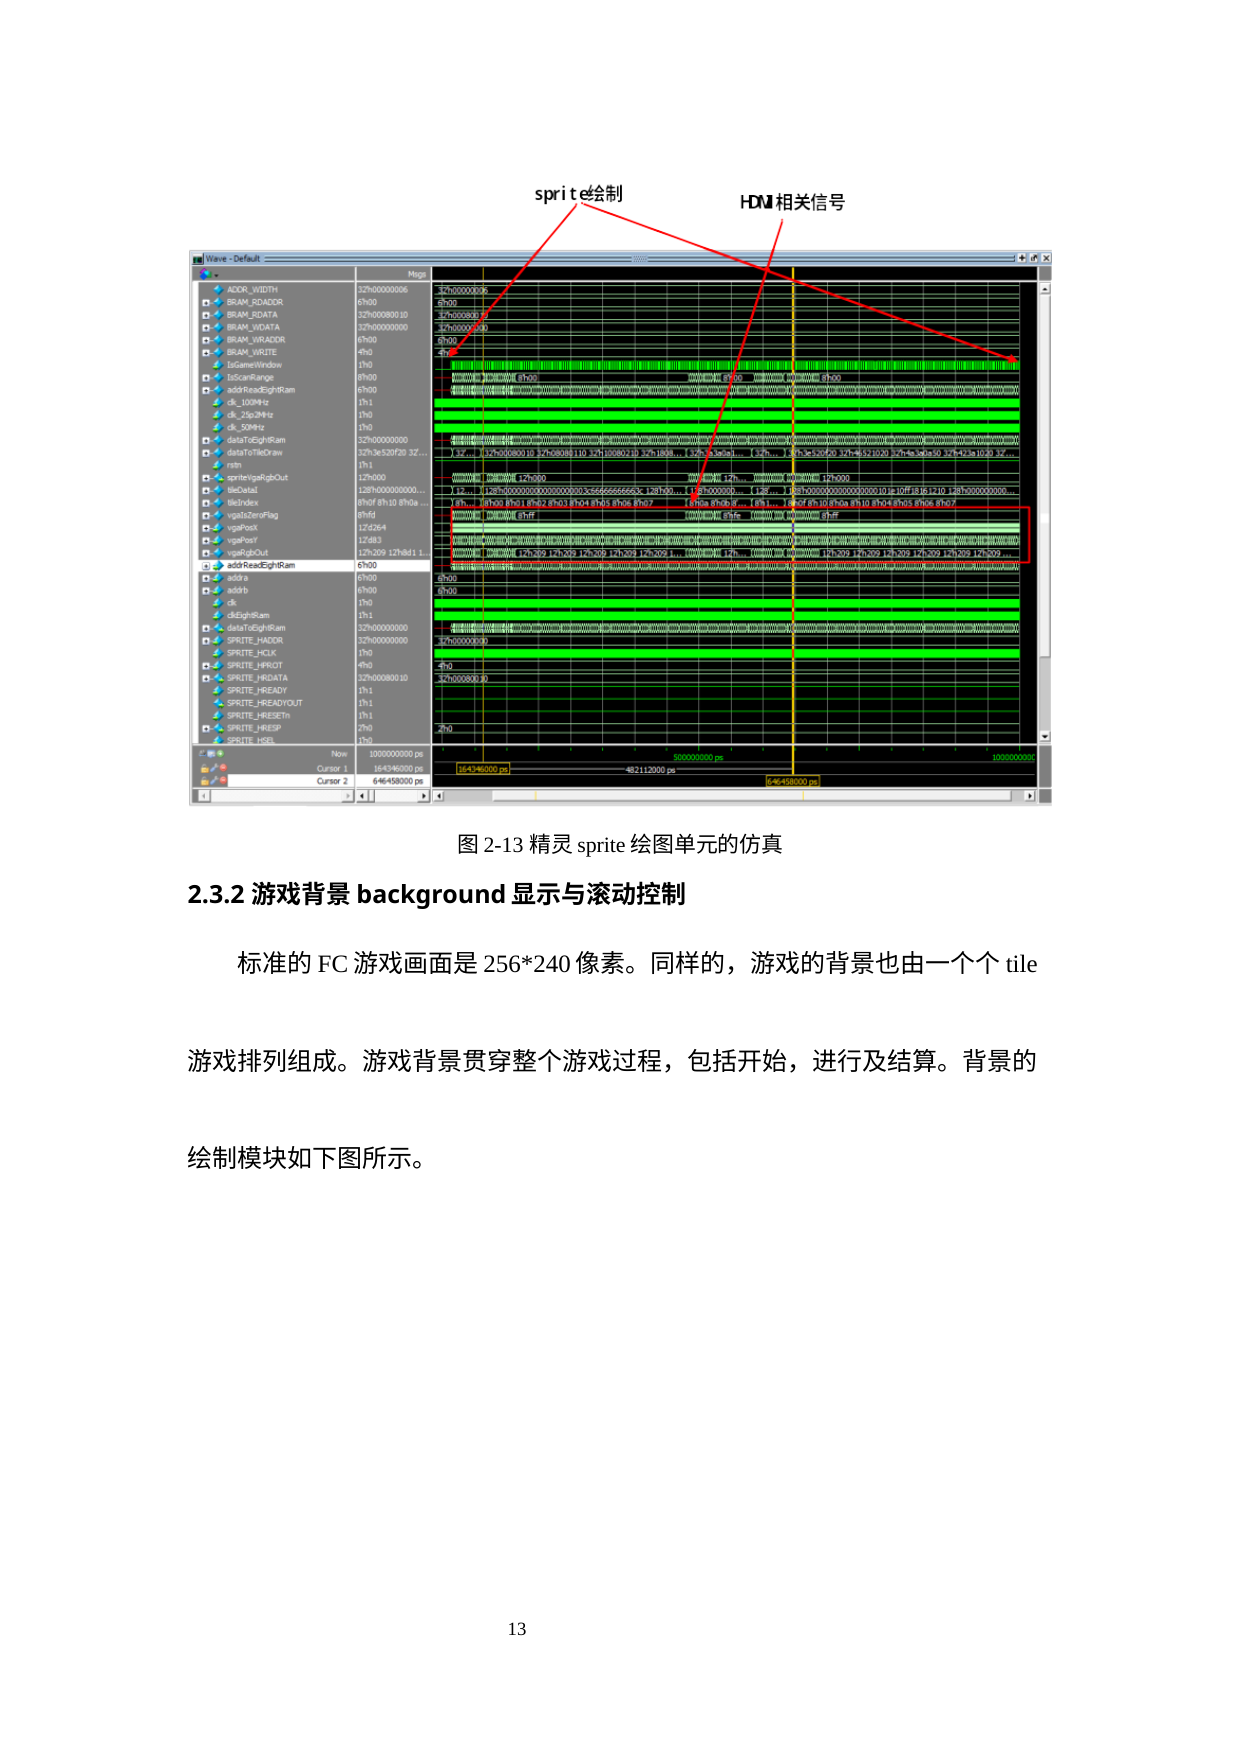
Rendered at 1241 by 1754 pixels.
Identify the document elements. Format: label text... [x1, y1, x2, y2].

subtitle 2.3.2 游戏背景background显示与滚动控制 [187, 875, 1053, 911]
text 图2-13 精灵sprite绘图单元的仿真 [187, 826, 1053, 859]
text 标准的FC游戏画面是256*240像素。同样的，游戏的背景也由一个个tile游戏排列组成。游戏背景贯穿整个游戏过程，包括开始，进行及结算。背景的绘制模块如下图所示。 [187, 929, 1053, 1189]
